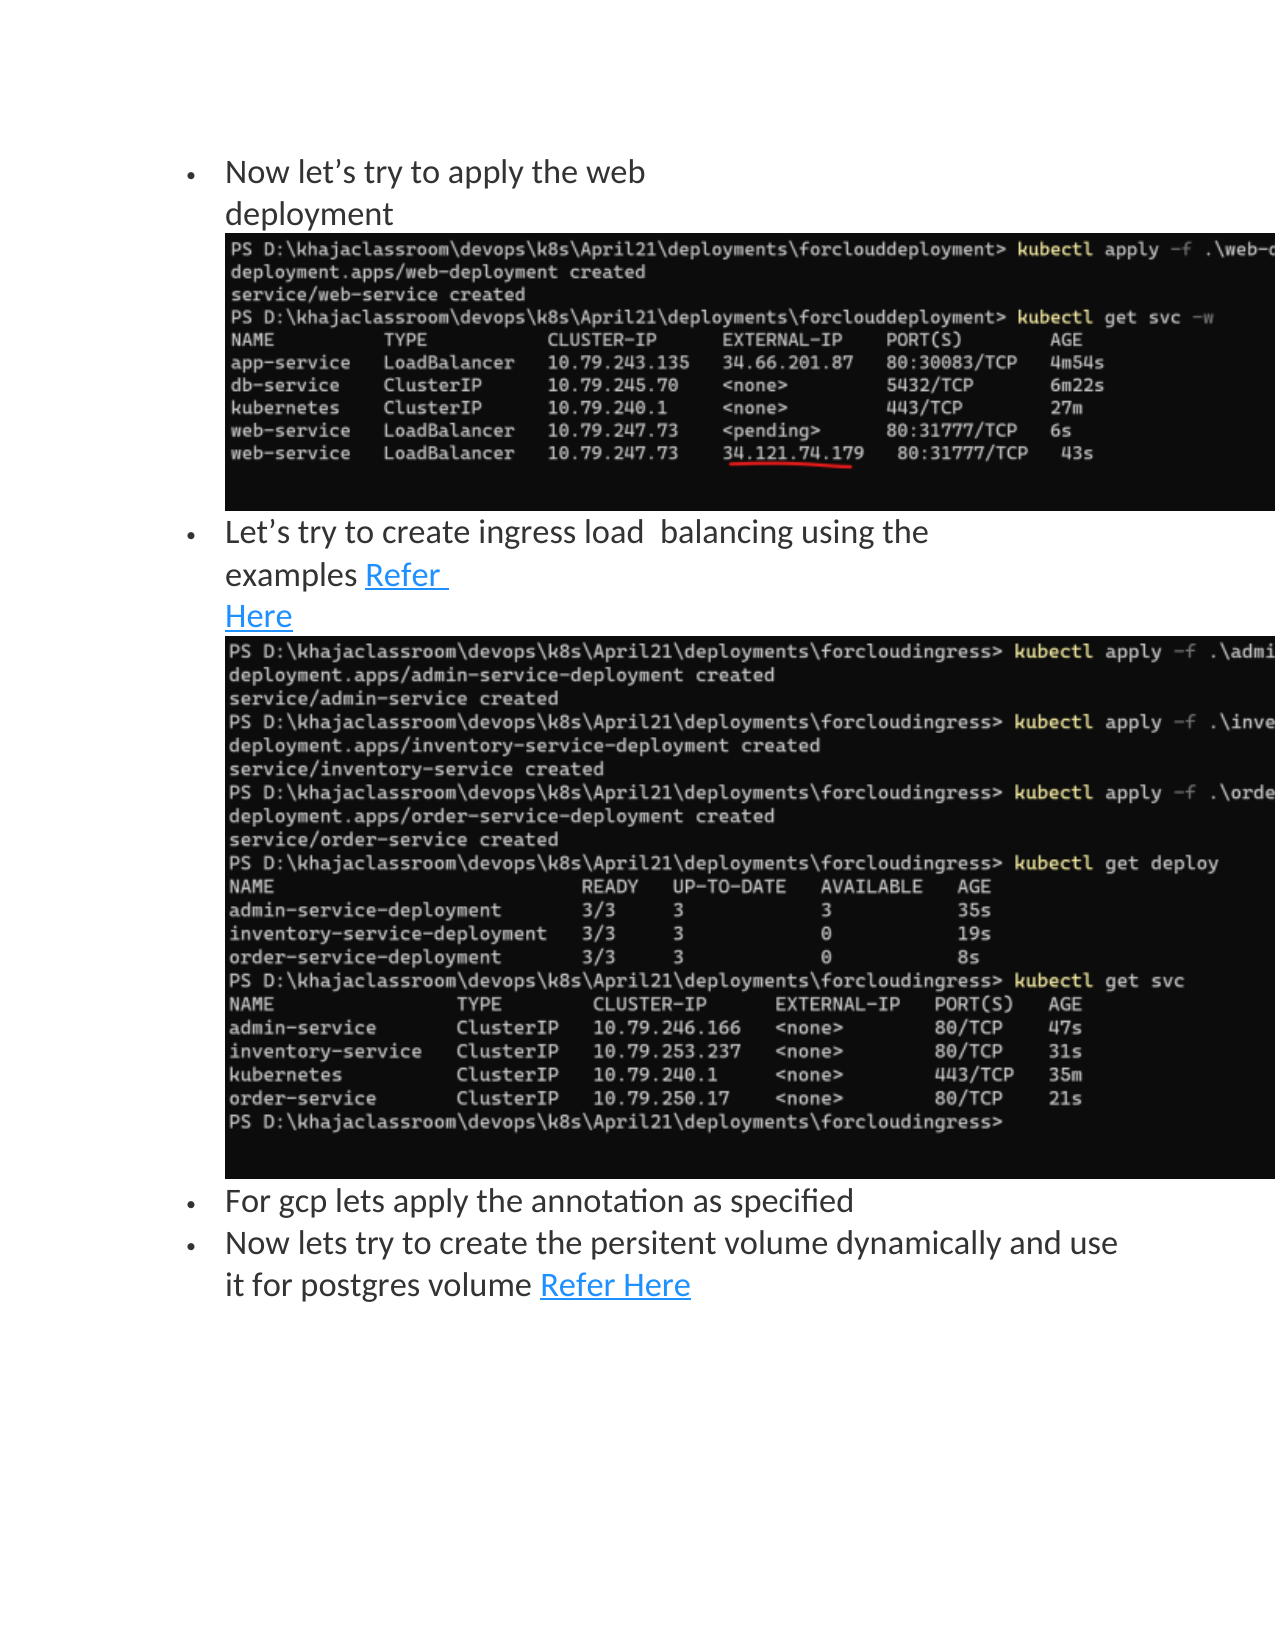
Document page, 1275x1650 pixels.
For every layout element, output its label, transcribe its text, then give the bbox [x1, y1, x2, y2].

list Now lets try to create the persitent volume dynamically and use it for postgres volume Refer Here [187, 1221, 1125, 1304]
picture [225, 636, 1275, 1179]
list For gcp lets apply the annotation as specified [187, 1179, 1125, 1221]
picture [225, 233, 1275, 511]
